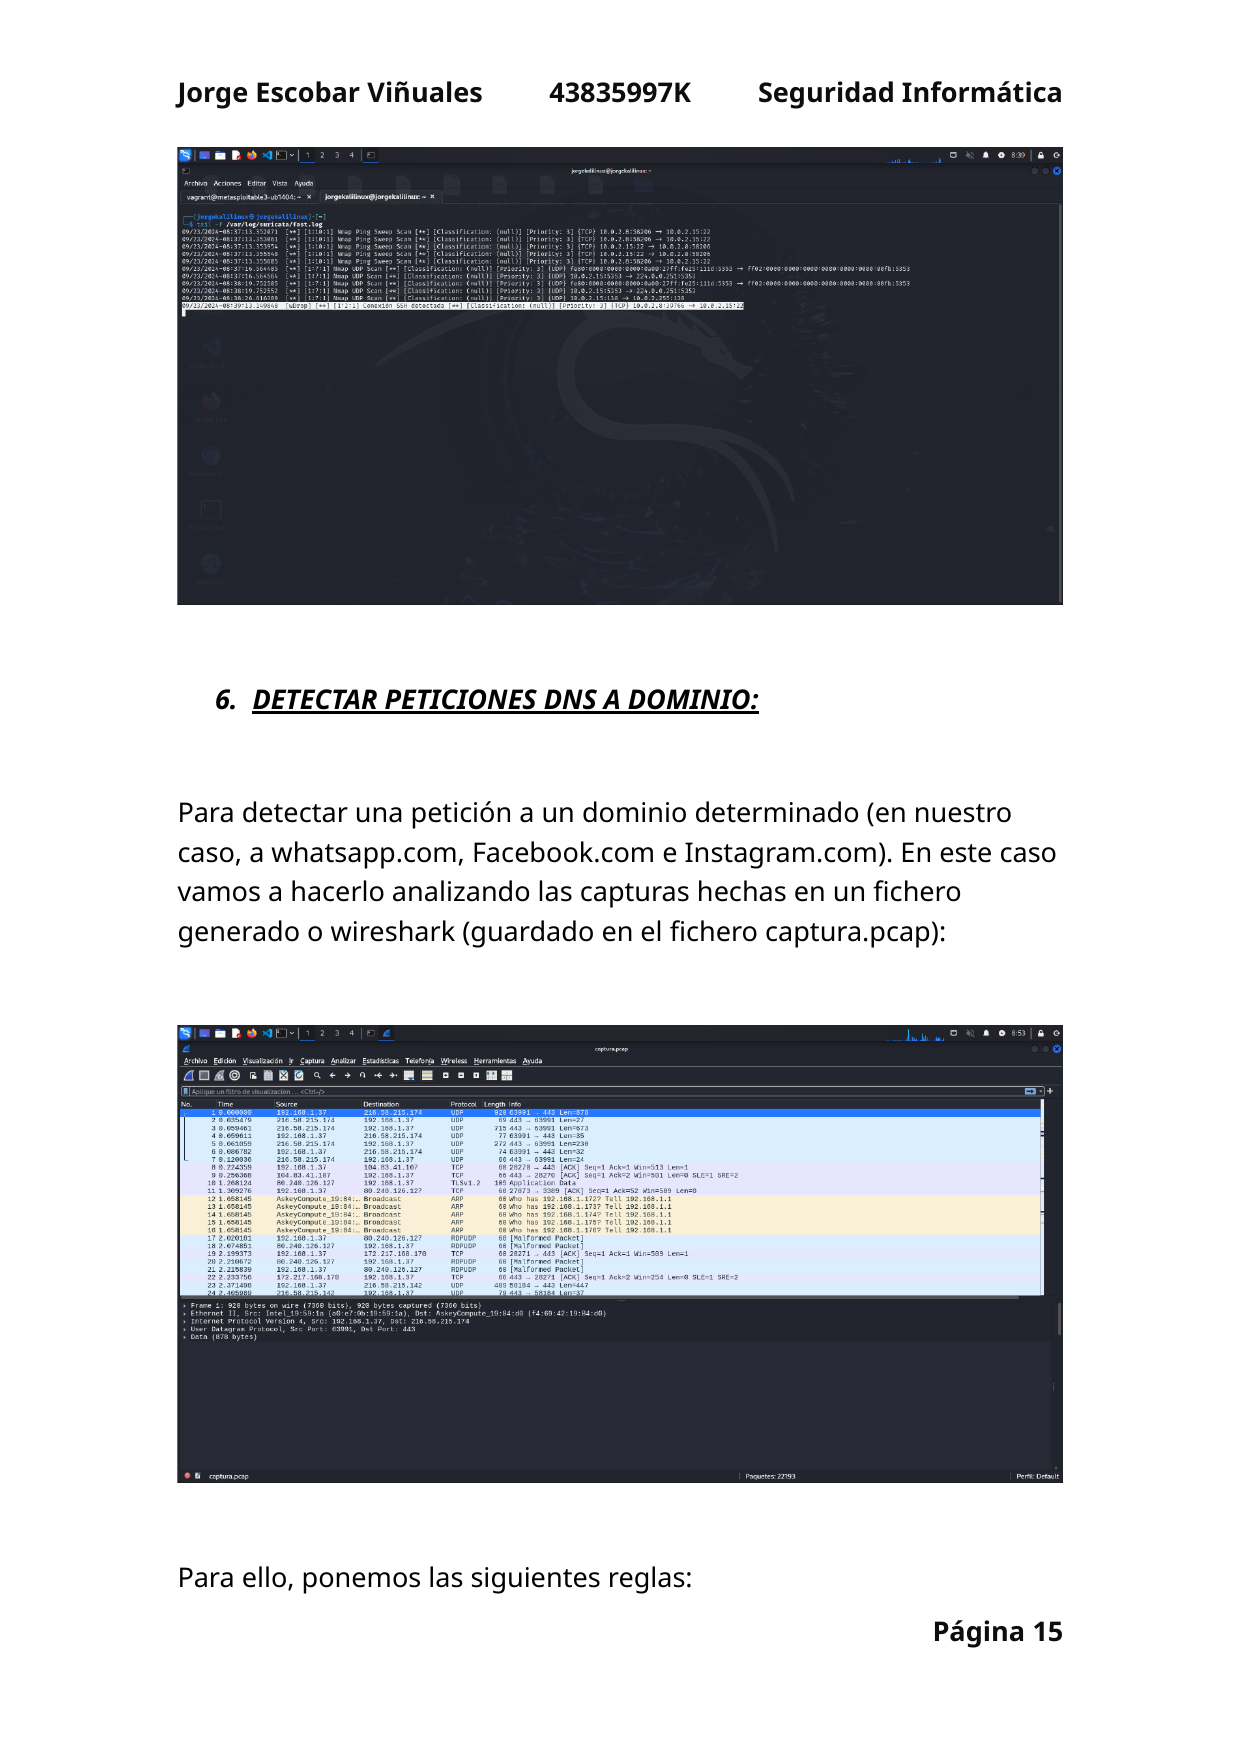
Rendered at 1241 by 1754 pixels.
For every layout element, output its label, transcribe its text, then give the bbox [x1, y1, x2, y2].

text Para detectar una petición a un dominio determinado (en nuestro caso, a whatsapp.com, Facebook.com e Instagram.com). En este caso vamos a hacerlo analizando las capturas hechas en un fichero generado o wireshark (guardado en el fichero captura.pcap): [177, 793, 1063, 949]
picture [177, 147, 1063, 605]
text Para ello, ponemos las siguientes reglas: [177, 1558, 1063, 1595]
picture [177, 1025, 1063, 1483]
list DETECTAR PETICIONES DNS A DOMINIO: [215, 680, 1063, 717]
